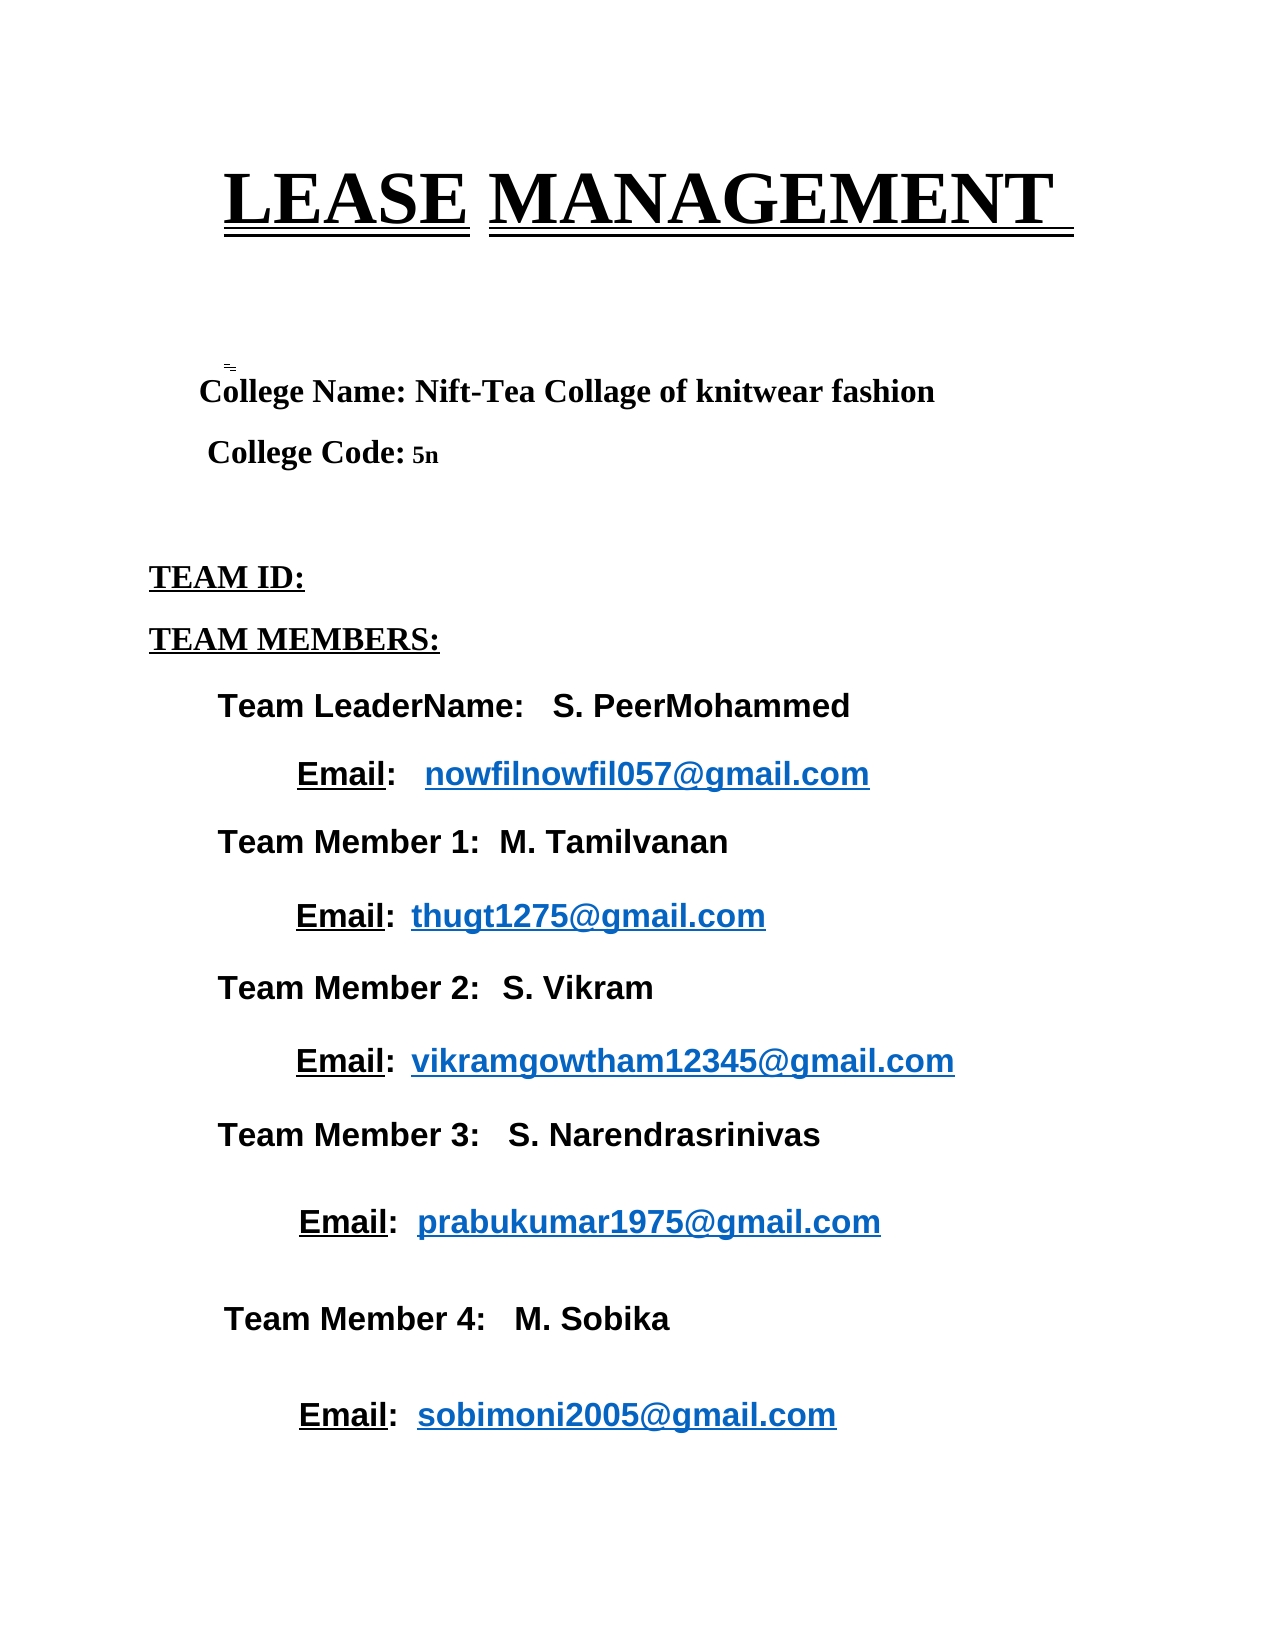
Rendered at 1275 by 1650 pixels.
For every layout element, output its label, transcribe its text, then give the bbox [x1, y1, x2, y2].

text Team Member 4: M. Sobika [148, 1299, 1207, 1337]
text Email: vikramgowtham12345@gmail.com [296, 1041, 1207, 1080]
text Team Member 2: S. Vikram [208, 968, 1207, 1007]
text College Code: 5n [148, 433, 1207, 471]
text Team Member 1: M. Tamilvanan [208, 822, 1207, 861]
text Email: prabukumar1975@gmail.com [187, 1202, 1207, 1240]
text TEAM MEMBERS: [148, 619, 1207, 657]
text TEAM ID: [148, 557, 1207, 595]
text Email: thugt1275@gmail.com [296, 896, 1207, 934]
text Team LeaderName: S. PeerMohammed [208, 686, 1207, 725]
text Email: sobimoni2005@gmail.com [150, 1395, 1207, 1433]
text Email: nowfilnowfil057@gmail.com [269, 754, 1207, 793]
text LEASE MANAGEMENT [148, 153, 1207, 239]
text Team Member 3: S. Narendrasrinivas [208, 1115, 1207, 1153]
text College Name: Nift-Tea Collage of knitwear fashion [148, 372, 1207, 410]
